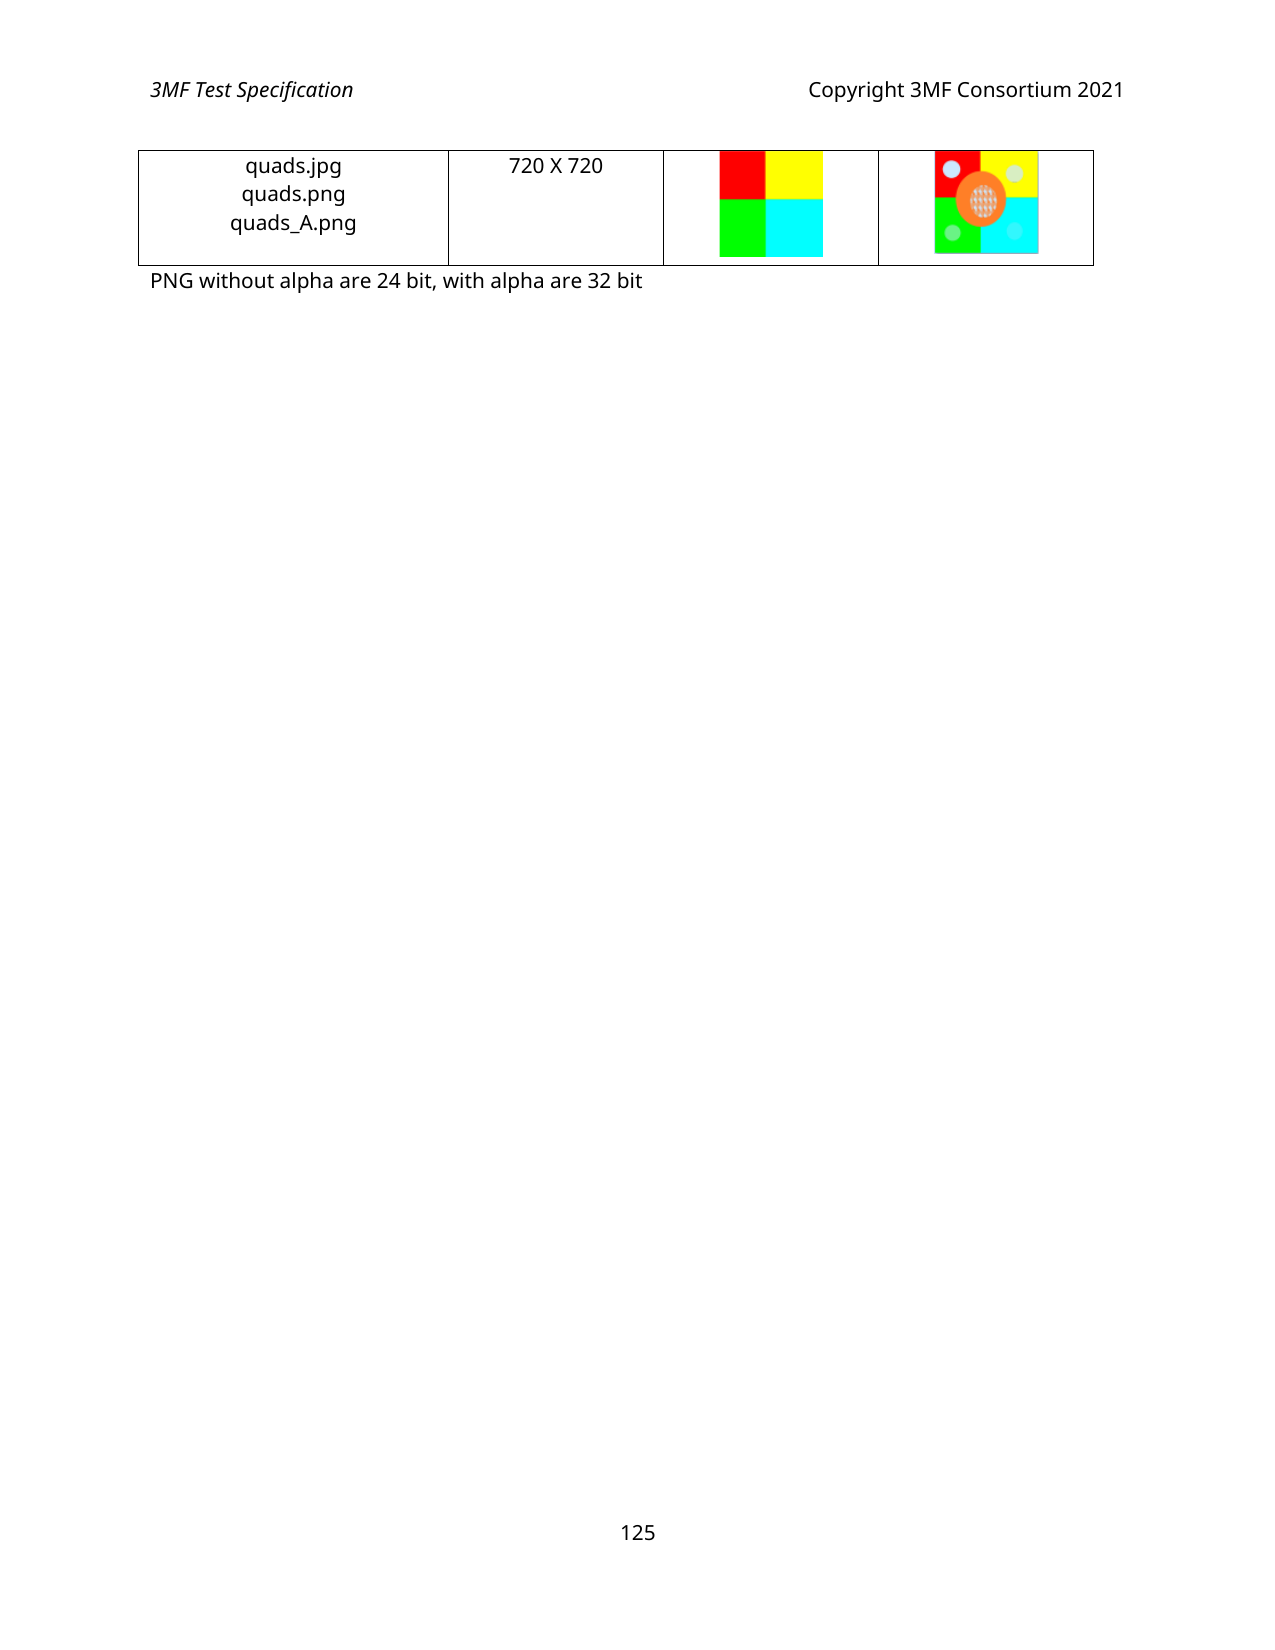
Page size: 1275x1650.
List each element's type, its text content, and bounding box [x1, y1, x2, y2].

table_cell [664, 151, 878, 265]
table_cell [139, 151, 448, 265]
text PNG without alpha are 24 bit, with alpha are 32 bit [150, 266, 1125, 294]
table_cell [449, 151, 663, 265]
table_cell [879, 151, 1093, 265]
